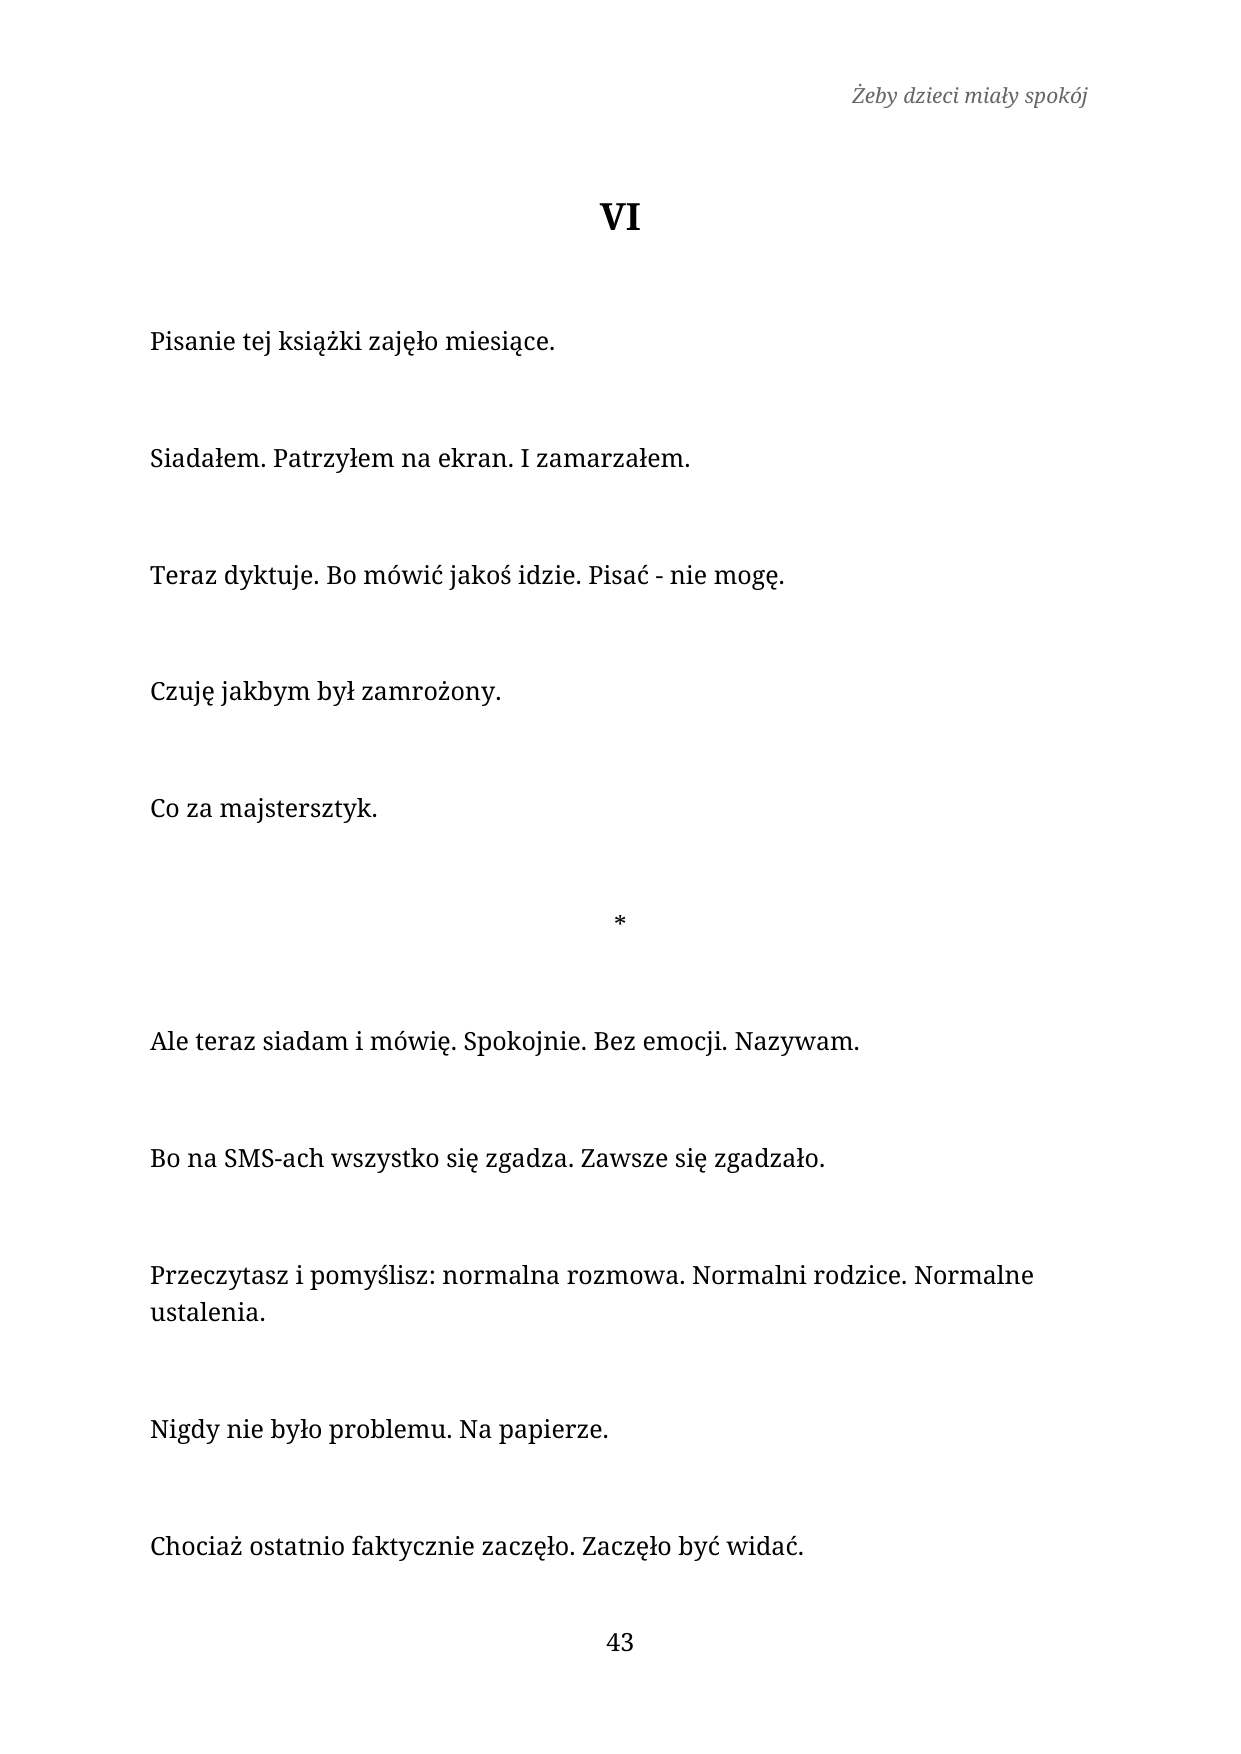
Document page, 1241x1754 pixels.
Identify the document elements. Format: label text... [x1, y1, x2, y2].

text Chociaż ostatnio faktycznie zaczęło. Zaczęło być widać. [150, 1525, 1090, 1562]
text Nigdy nie było problemu. Na papierze. [150, 1408, 1090, 1446]
text Przeczytasz i pomyślisz: normalna rozmowa. Normalni rodzice. Normalne ustalenia. [150, 1254, 1090, 1329]
text Ale teraz siadam i mówię. Spokojnie. Bez emocji. Nazywam. [150, 1021, 1090, 1058]
text Bo na SMS-ach wszystko się zgadza. Zawsze się zgadzało. [150, 1137, 1090, 1175]
text Czuję jakbym był zamrożony. [150, 671, 1090, 708]
subtitle VI [150, 200, 1090, 237]
text * [150, 904, 1090, 942]
text Siadałem. Patrzyłem na ekran. I zamarzałem. [150, 437, 1090, 475]
text Teraz dyktuje. Bo mówić jakoś idzie. Pisać - nie mogę. [150, 554, 1090, 592]
text Co za majstersztyk. [150, 787, 1090, 825]
text Pisanie tej książki zajęło miesiące. [150, 321, 1090, 358]
